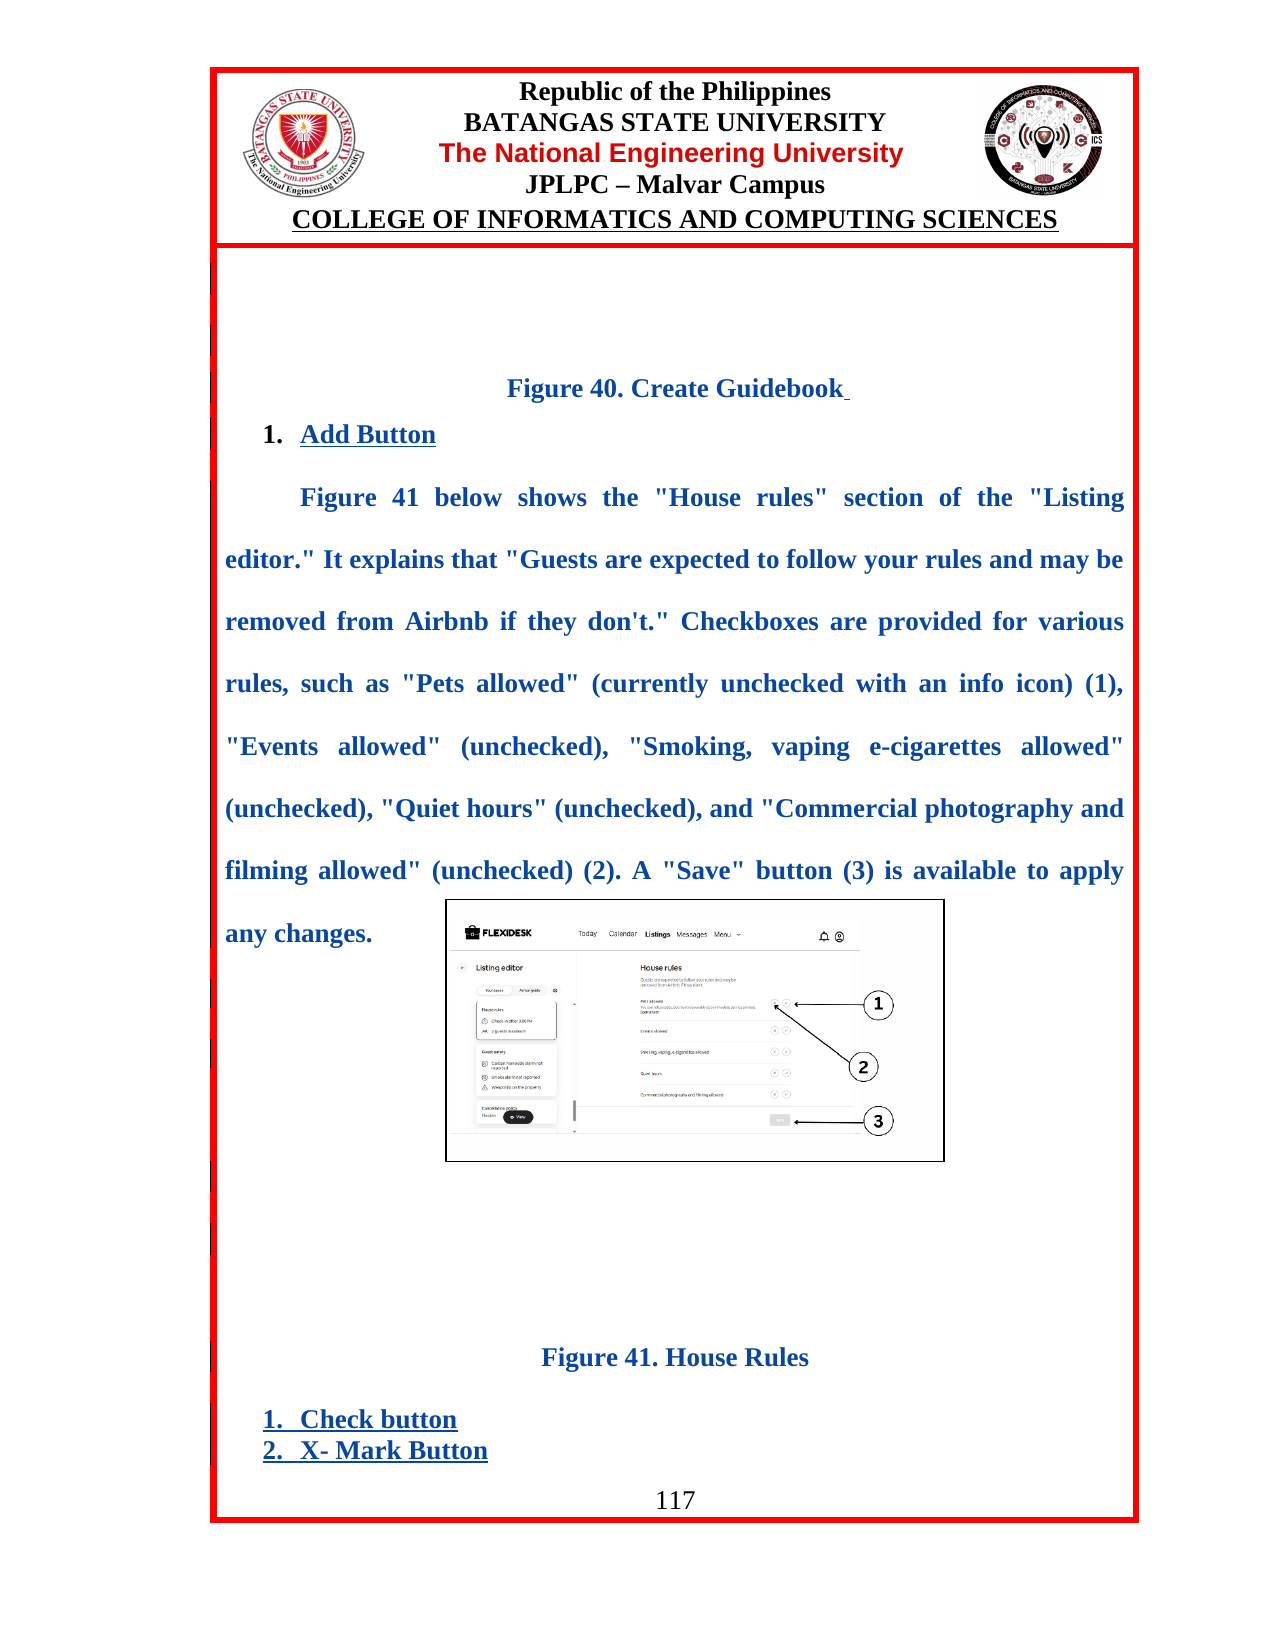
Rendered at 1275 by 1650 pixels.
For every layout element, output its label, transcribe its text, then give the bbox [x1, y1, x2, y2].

picture [981, 82, 1105, 199]
text Figure 40. Create Guidebook [225, 372, 1125, 403]
text Figure 41 below shows the "House rules" section of the "Listing editor." It explains that "Guests are expected to follow your rules and may be removed from Airbnb if they don't." Checkboxes are provided for various rules, such as "Pets allowed" (currently unchecked with an info icon) (1), "Events allowed" (unchecked), "Smoking, vaping e-cigarettes allowed" (unchecked), "Quiet hours" (unchecked), and "Commercial photography and filming allowed" (unchecked) (2). A "Save" button (3) is available to apply any changes. [225, 481, 1125, 948]
text Figure 41. House Rules [225, 1341, 1125, 1372]
picture [242, 89, 366, 199]
picture [447, 948, 943, 1161]
